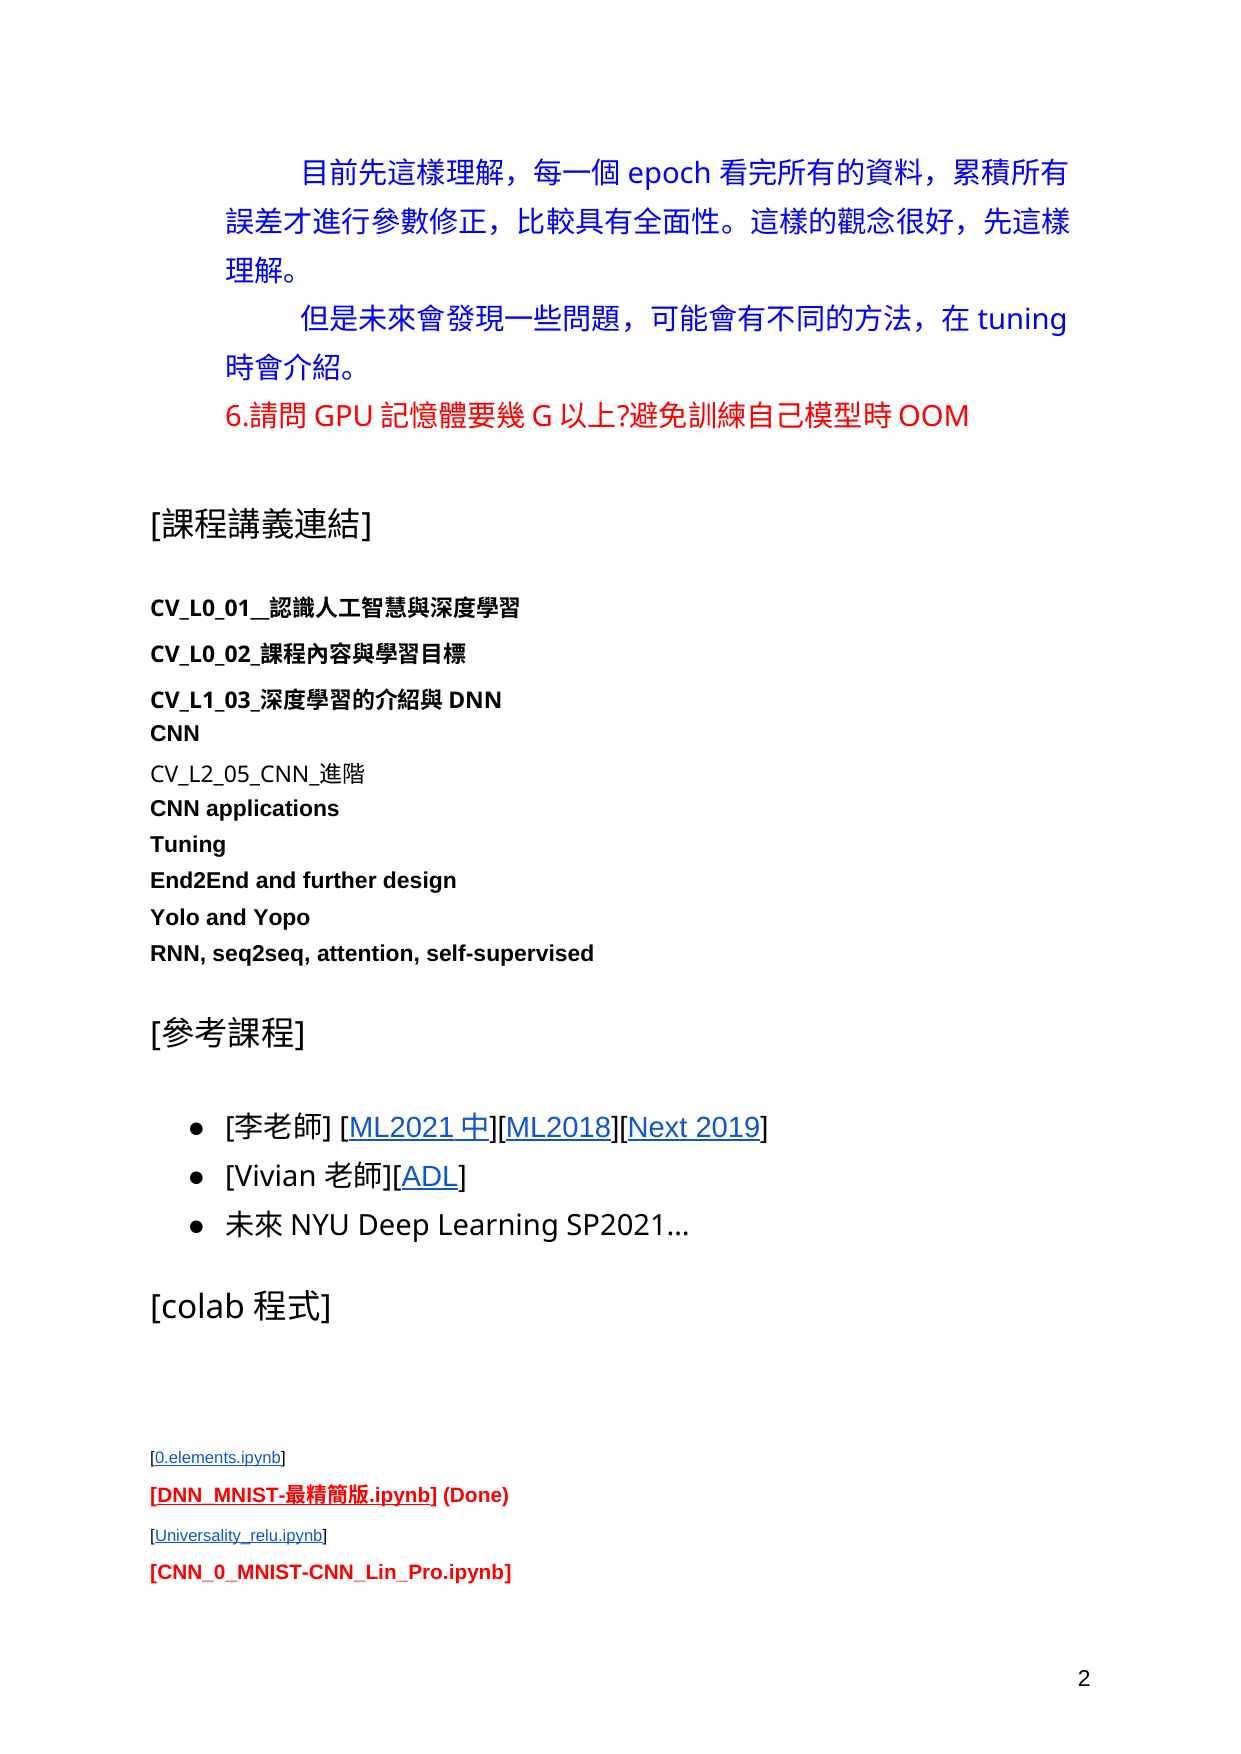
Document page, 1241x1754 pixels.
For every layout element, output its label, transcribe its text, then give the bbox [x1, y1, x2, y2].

text 6.請問GPU記憶體要幾G以上?避免訓練自己模型時OOM [225, 393, 1090, 435]
text 目前先這樣理解，每一個 epoch 看完所有的資料，累積所有誤差才進行參數修正，比較具有全面性。這樣的觀念很好，先這樣理解。 [225, 150, 1090, 289]
text CV_L0_01__認識人工智慧與深度學習 [150, 590, 1090, 623]
text [課程講義連結] [150, 498, 1090, 546]
text CNN [150, 720, 1090, 746]
text [參考課程] [150, 1007, 1094, 1055]
list 未來 NYU Deep Learning SP2021… [187, 1201, 1090, 1243]
text RNN, seq2seq, attention, self-supervised [150, 940, 1090, 966]
text [CNN_0_MNIST-CNN_Lin_Pro.ipynb] [150, 1560, 1090, 1584]
text [colab 程式] [150, 1280, 1090, 1328]
list [Vivian 老師][ADL] [187, 1152, 1090, 1195]
text [0.elements.ipynb] [150, 1448, 1090, 1467]
text CV_L0_02_課程內容與學習目標 [150, 636, 1090, 669]
text CNN applications [150, 795, 1090, 821]
text [DNN_MNIST-最精簡版.ipynb] (Done) [150, 1483, 1090, 1507]
text 但是未來會發現一些問題，可能會有不同的方法，在 tuning 時會介紹。 [225, 296, 1090, 387]
list [李老師] [ML2021中][ML2018][Next 2019] [187, 1104, 1090, 1146]
text [Universality_relu.ipynb] [150, 1525, 1090, 1544]
text Tuning [150, 831, 1090, 857]
text CV_L1_03_深度學習的介紹與DNN [150, 682, 1090, 715]
text Yolo and Yopo [150, 904, 1090, 930]
text CV_L2_05_CNN_進階 [150, 756, 1090, 790]
text End2End and further design [150, 867, 1090, 894]
